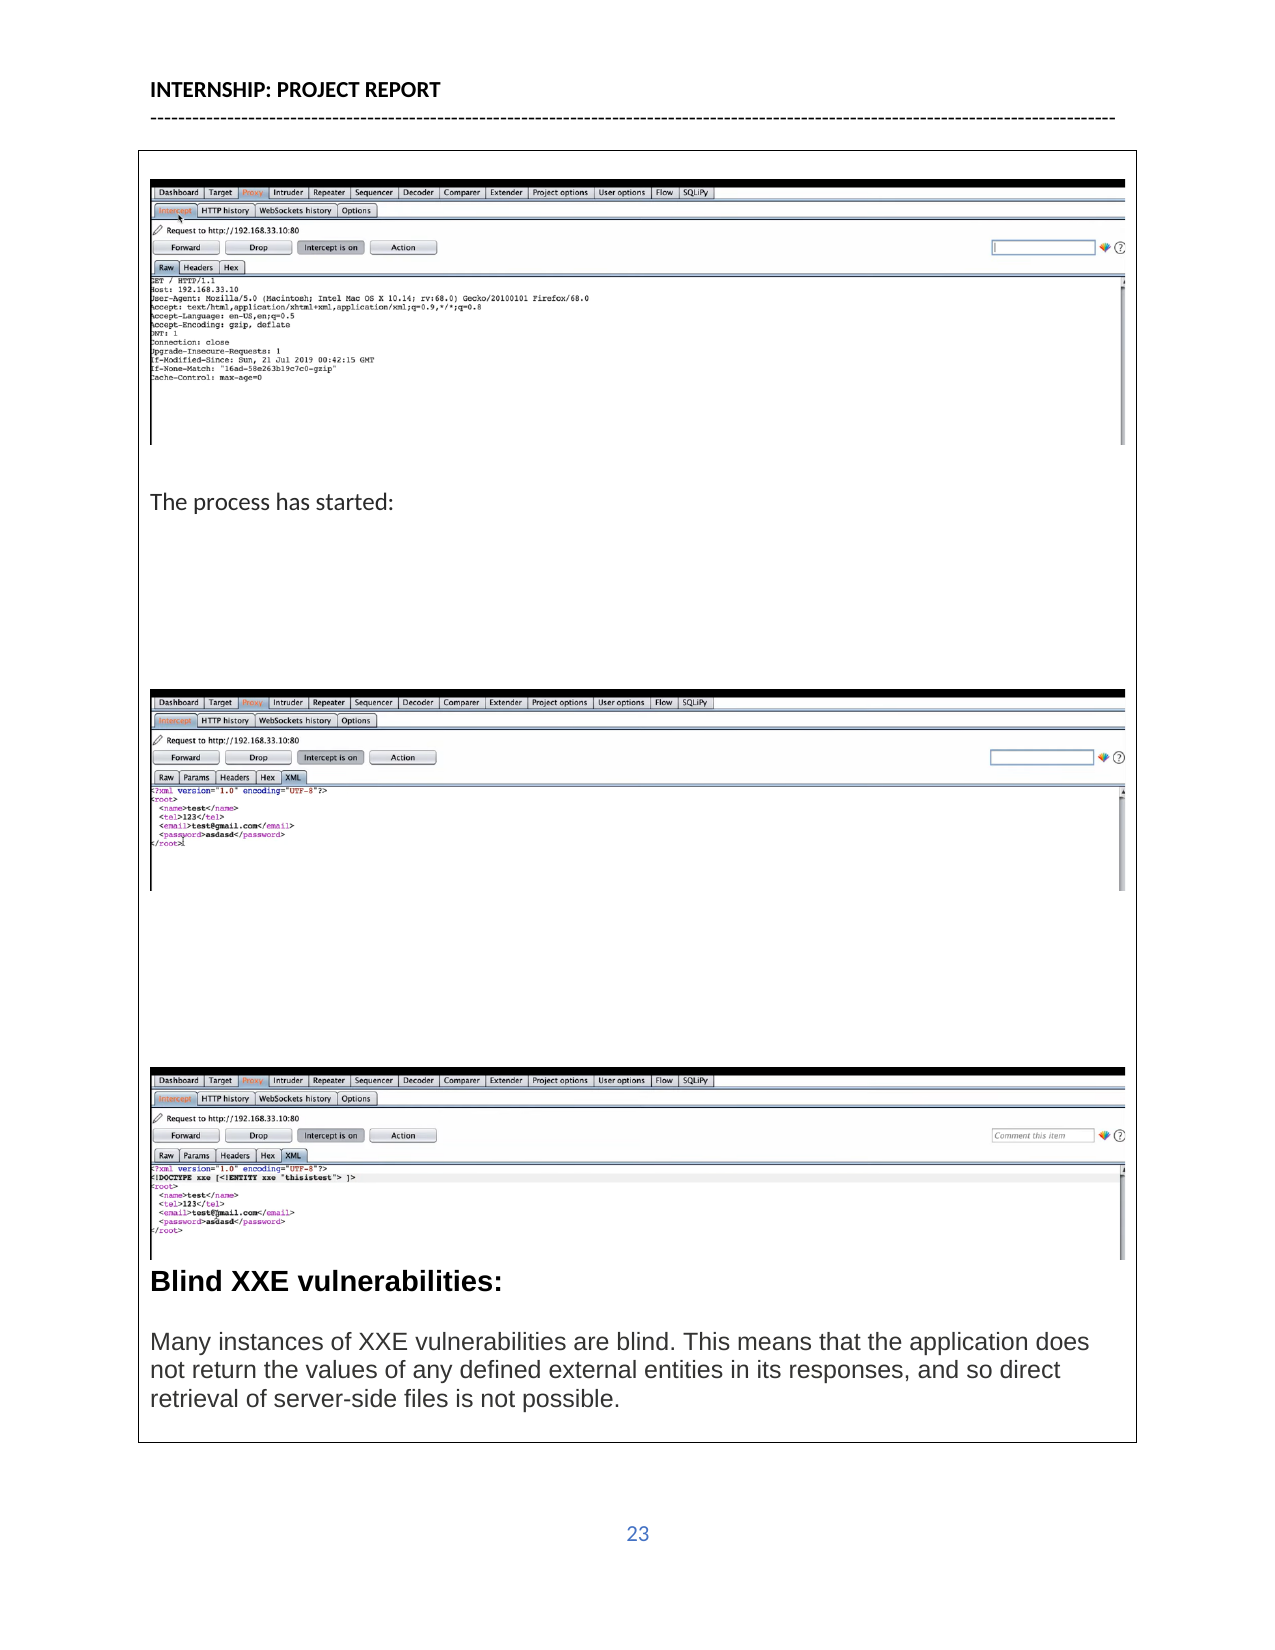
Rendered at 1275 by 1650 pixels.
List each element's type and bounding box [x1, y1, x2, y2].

picture [150, 179, 1125, 445]
picture [150, 1067, 1125, 1260]
picture [150, 689, 1125, 891]
table_cell [139, 151, 1136, 1442]
